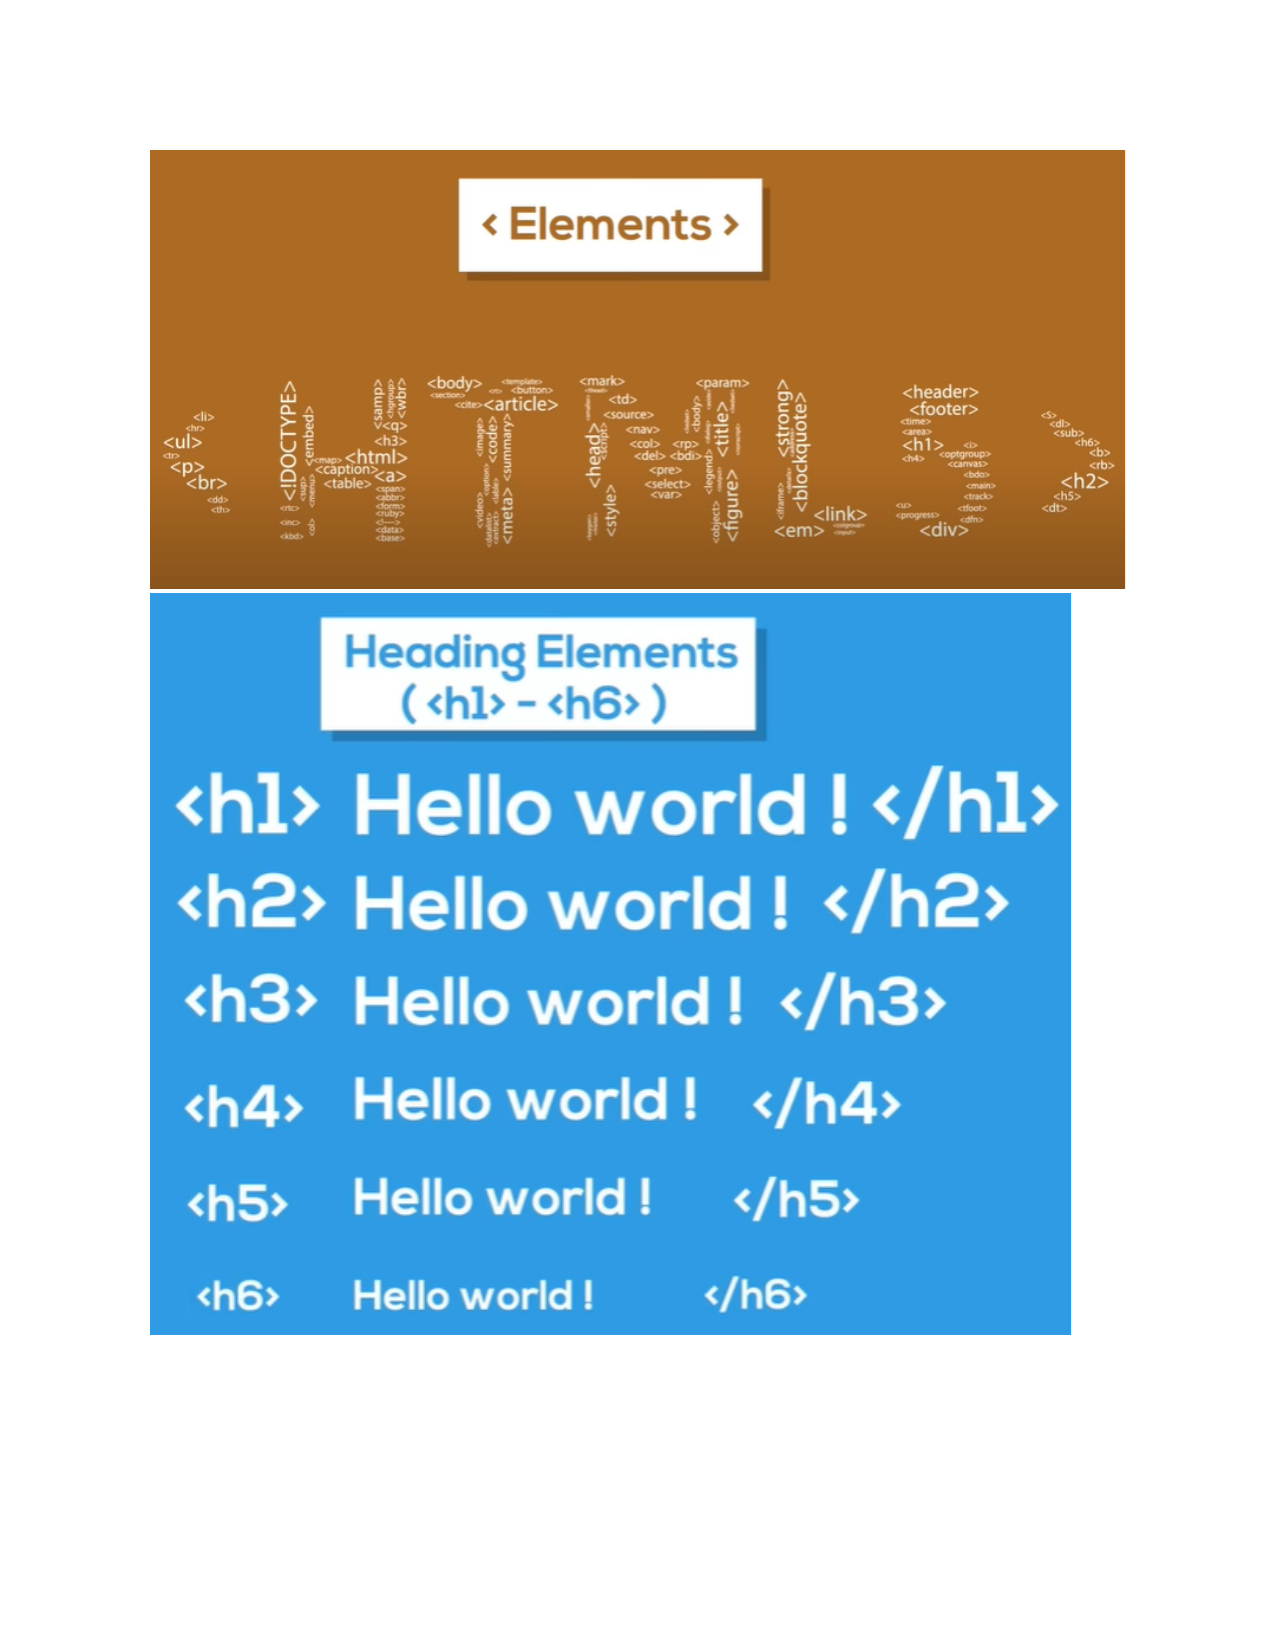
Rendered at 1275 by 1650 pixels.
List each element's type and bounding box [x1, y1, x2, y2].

picture [150, 593, 1072, 1335]
picture [150, 150, 1125, 589]
